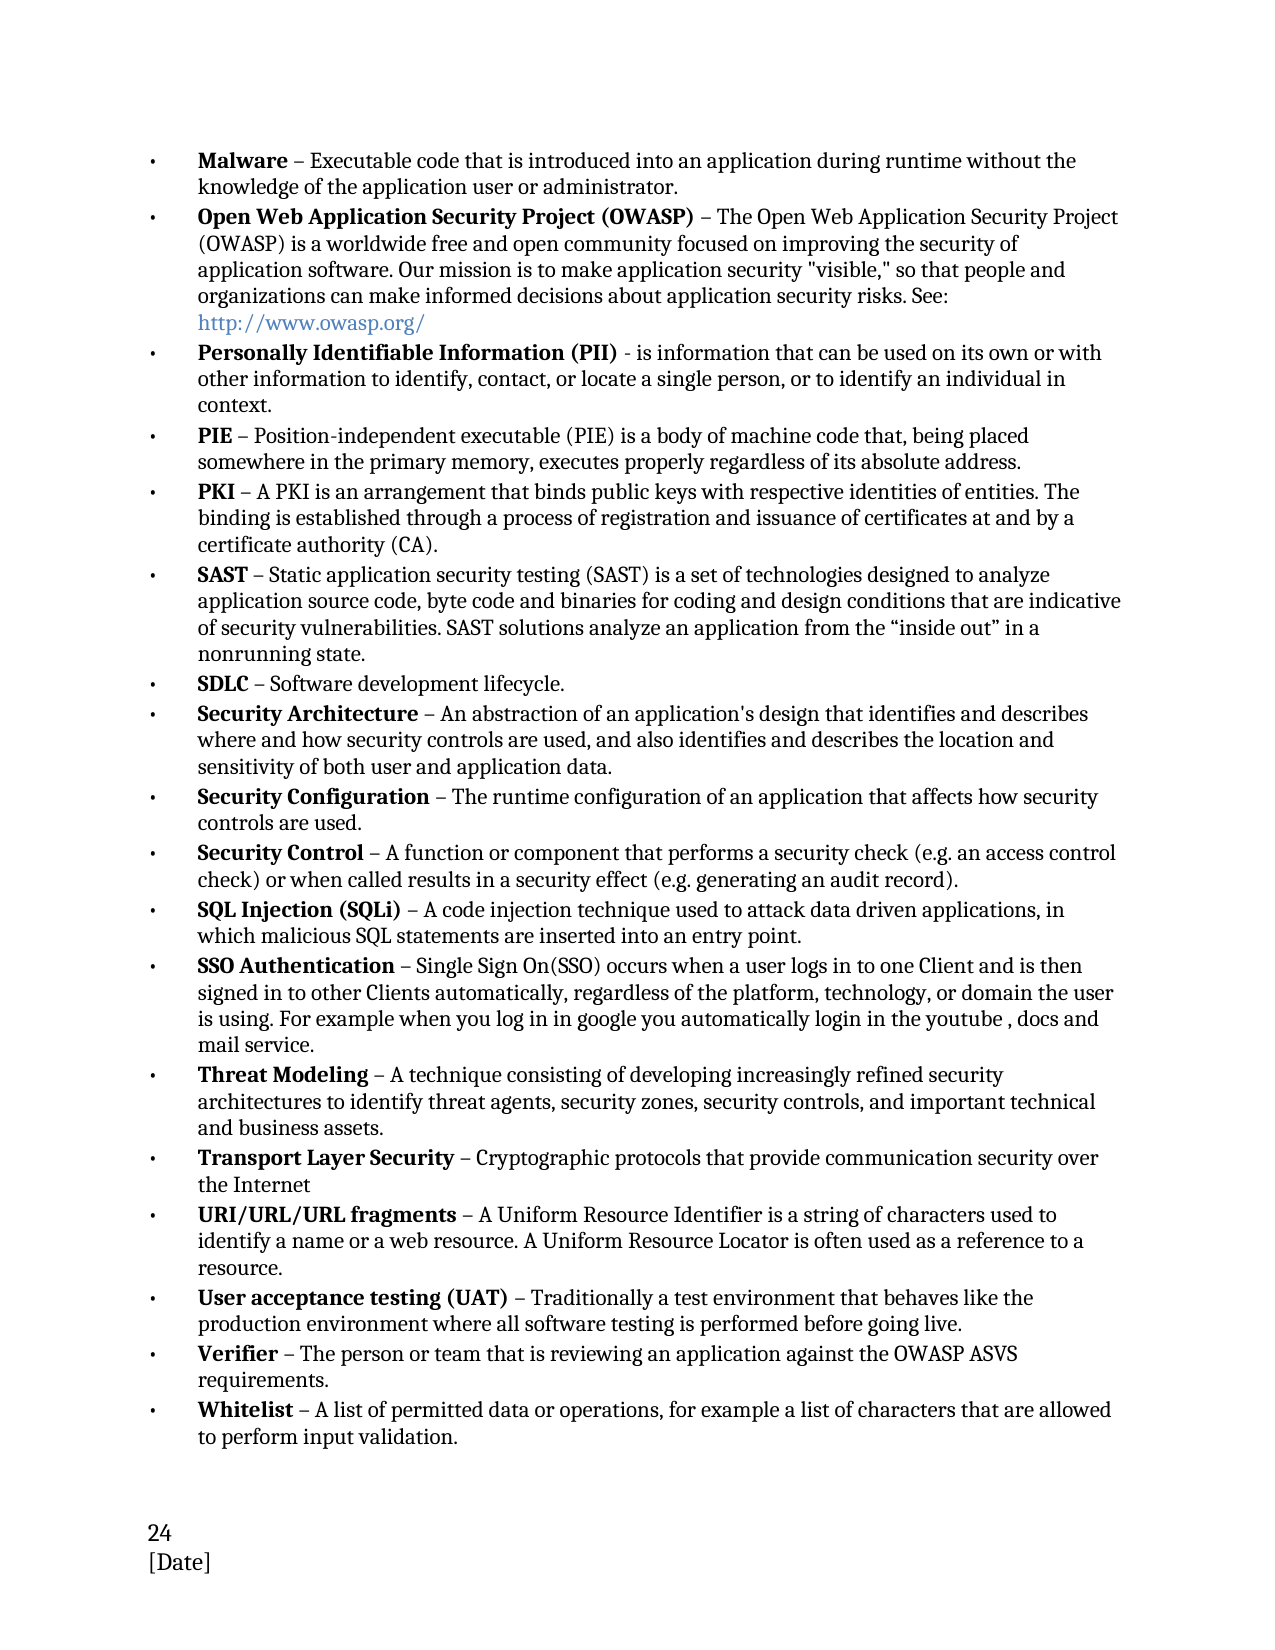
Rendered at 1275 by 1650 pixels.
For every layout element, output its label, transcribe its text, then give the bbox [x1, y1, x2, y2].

list Personally Identifiable Information (PII) - is information that can be used on its own or with other information to identify, contact, or locate a single person, or to identify an individual in context. [148, 339, 1127, 419]
list Transport Layer Security – Cryptographic protocols that provide communication security over the Internet [148, 1145, 1127, 1198]
list Malware – Executable code that is introduced into an application during runtime without the knowledge of the application user or administrator. [148, 148, 1127, 200]
list SDLC – Software development lifecycle. [148, 671, 1127, 697]
list Open Web Application Security Project (OWASP) – The Open Web Application Security Project (OWASP) is a worldwide free and open community focused on improving the security of application software. Our mission is to make application security "visible," so that people and organizations can make informed decisions about application security risks. See: http://www.owasp.org/ [148, 204, 1127, 336]
list Threat Modeling – A technique consisting of developing increasingly refined security architectures to identify threat agents, security zones, security controls, and important technical and business assets. [148, 1062, 1127, 1141]
list URI/URL/URL fragments – A Uniform Resource Identifier is a string of characters used to identify a name or a web resource. A Uniform Resource Locator is often used as a reference to a resource. [148, 1202, 1127, 1281]
list Whitelist – A list of permitted data or operations, for example a list of characters that are allowed to perform input validation. [148, 1397, 1127, 1450]
list PKI – A PKI is an arrangement that binds public keys with respective identities of entities. The binding is established through a process of registration and issuance of certificates at and by a certificate authority (CA). [148, 479, 1127, 558]
list Verifier – The person or team that is reviewing an application against the OWASP ASVS requirements. [148, 1341, 1127, 1393]
list SAST – Static application security testing (SAST) is a set of technologies designed to analyze application source code, byte code and binaries for coding and design conditions that are indicative of security vulnerabilities. SAST solutions analyze an application from the “inside out” in a nonrunning state. [148, 562, 1127, 667]
list SQL Injection (SQLi) – A code injection technique used to attack data driven applications, in which malicious SQL statements are inserted into an entry point. [148, 897, 1127, 949]
list Security Architecture – An abstraction of an application's design that identifies and describes where and how security controls are used, and also identifies and describes the location and sensitivity of both user and application data. [148, 701, 1127, 780]
list Security Control – A function or component that performs a security check (e.g. an access control check) or when called results in a security effect (e.g. generating an audit record). [148, 840, 1127, 893]
list PIE – Position-independent executable (PIE) is a body of machine code that, being placed somewhere in the primary memory, executes properly regardless of its absolute address. [148, 422, 1127, 475]
list Security Configuration – The runtime configuration of an application that affects how security controls are used. [148, 784, 1127, 836]
list SSO Authentication – Single Sign On(SSO) occurs when a user logs in to one Client and is then signed in to other Clients automatically, regardless of the platform, technology, or domain the user is using. For example when you log in in google you automatically login in the youtube , docs and mail service. [148, 953, 1127, 1058]
list User acceptance testing (UAT) – Traditionally a test environment that behaves like the production environment where all software testing is performed before going live. [148, 1284, 1127, 1337]
